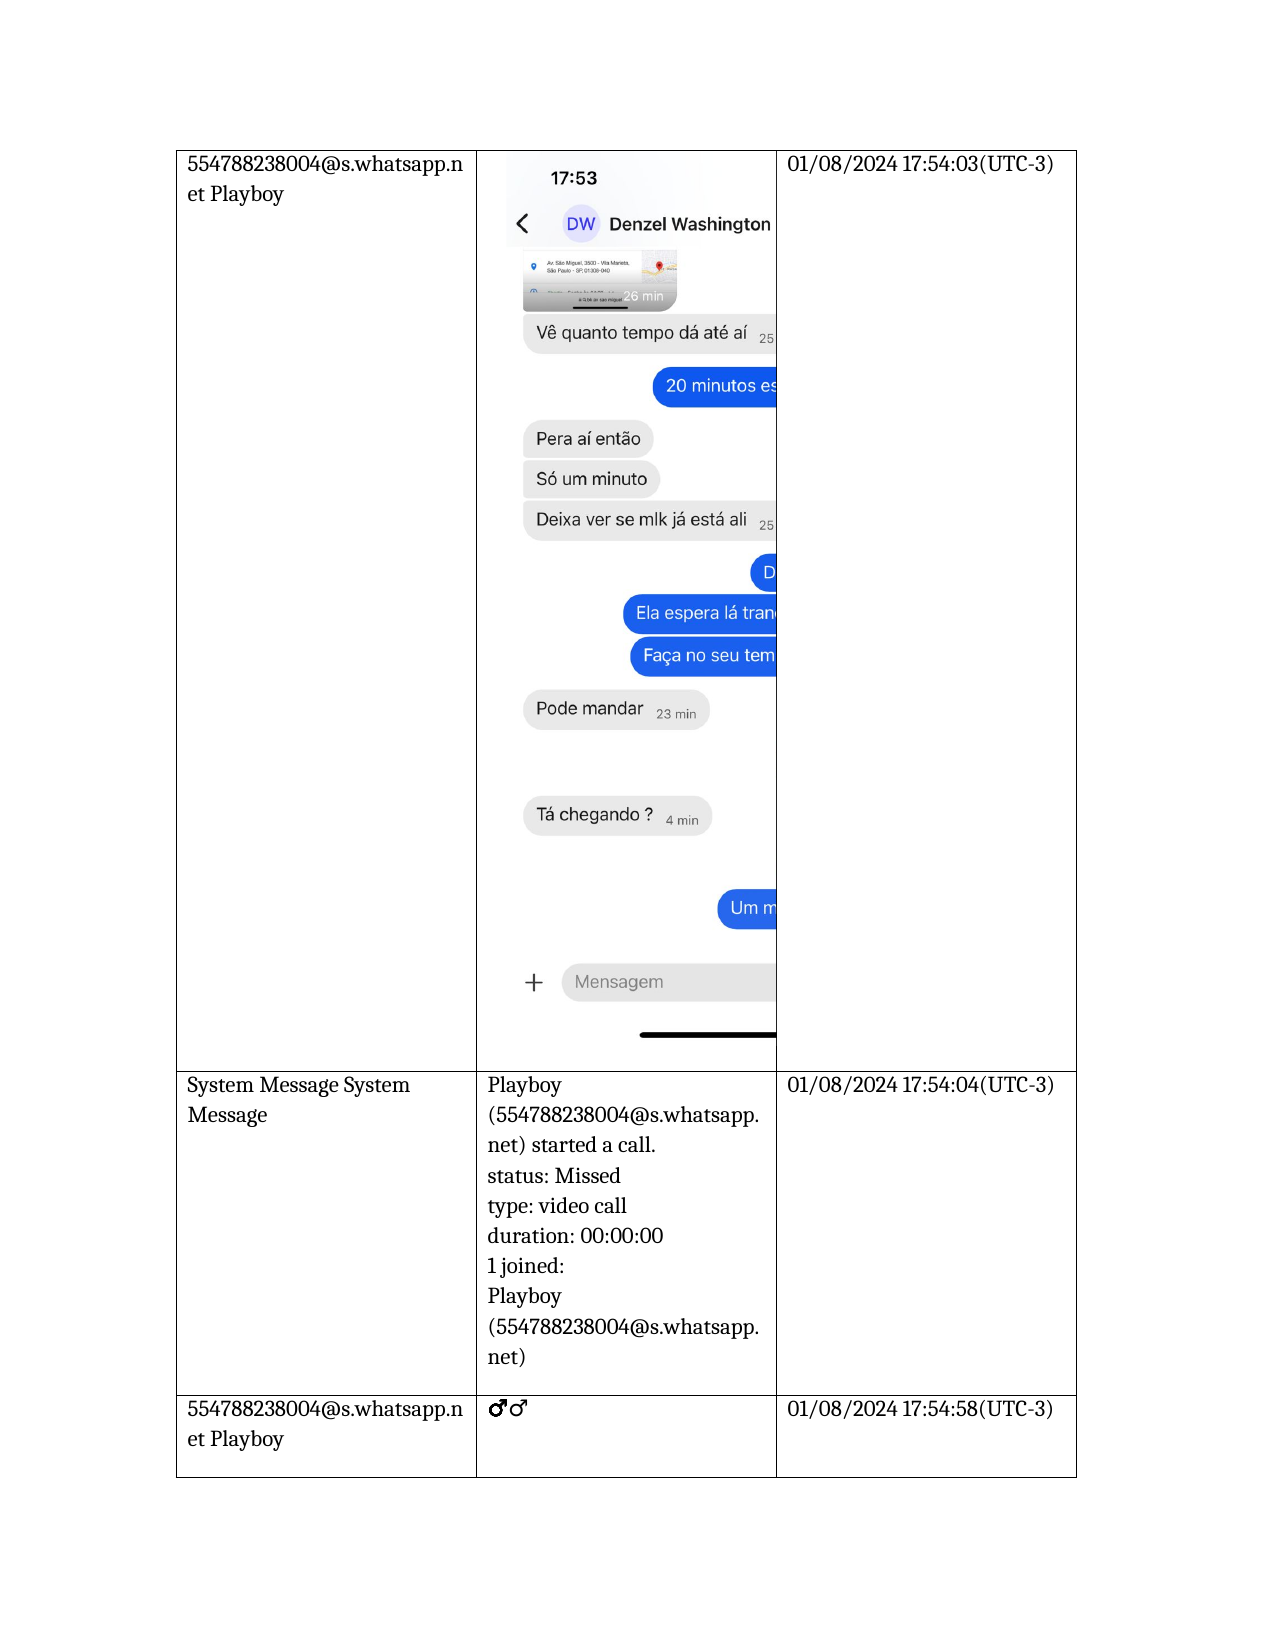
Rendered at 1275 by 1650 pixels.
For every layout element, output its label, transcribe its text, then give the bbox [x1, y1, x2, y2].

table_cell 554788238004@s.whatsapp.net Playboy [177, 151, 476, 1071]
table_cell Playboy (554788238004@s.whatsapp.net) started a call. status: Missed type: video call duration: 00:00:00 1 joined: Playboy (554788238004@s.whatsapp.net) [477, 1072, 776, 1395]
table_cell 🤦🏻‍♂️ [477, 1396, 776, 1477]
picture [506, 151, 777, 1046]
table_cell 01/08/2024 17:54:03(UTC-3) [777, 151, 1076, 1071]
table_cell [177, 1396, 476, 1477]
table_cell System Message System Message [177, 1072, 476, 1395]
table_cell 01/08/2024 17:54:58(UTC-3) [777, 1396, 1076, 1477]
table_cell 01/08/2024 17:54:04(UTC-3) [777, 1072, 1076, 1395]
table_cell [477, 151, 776, 1071]
